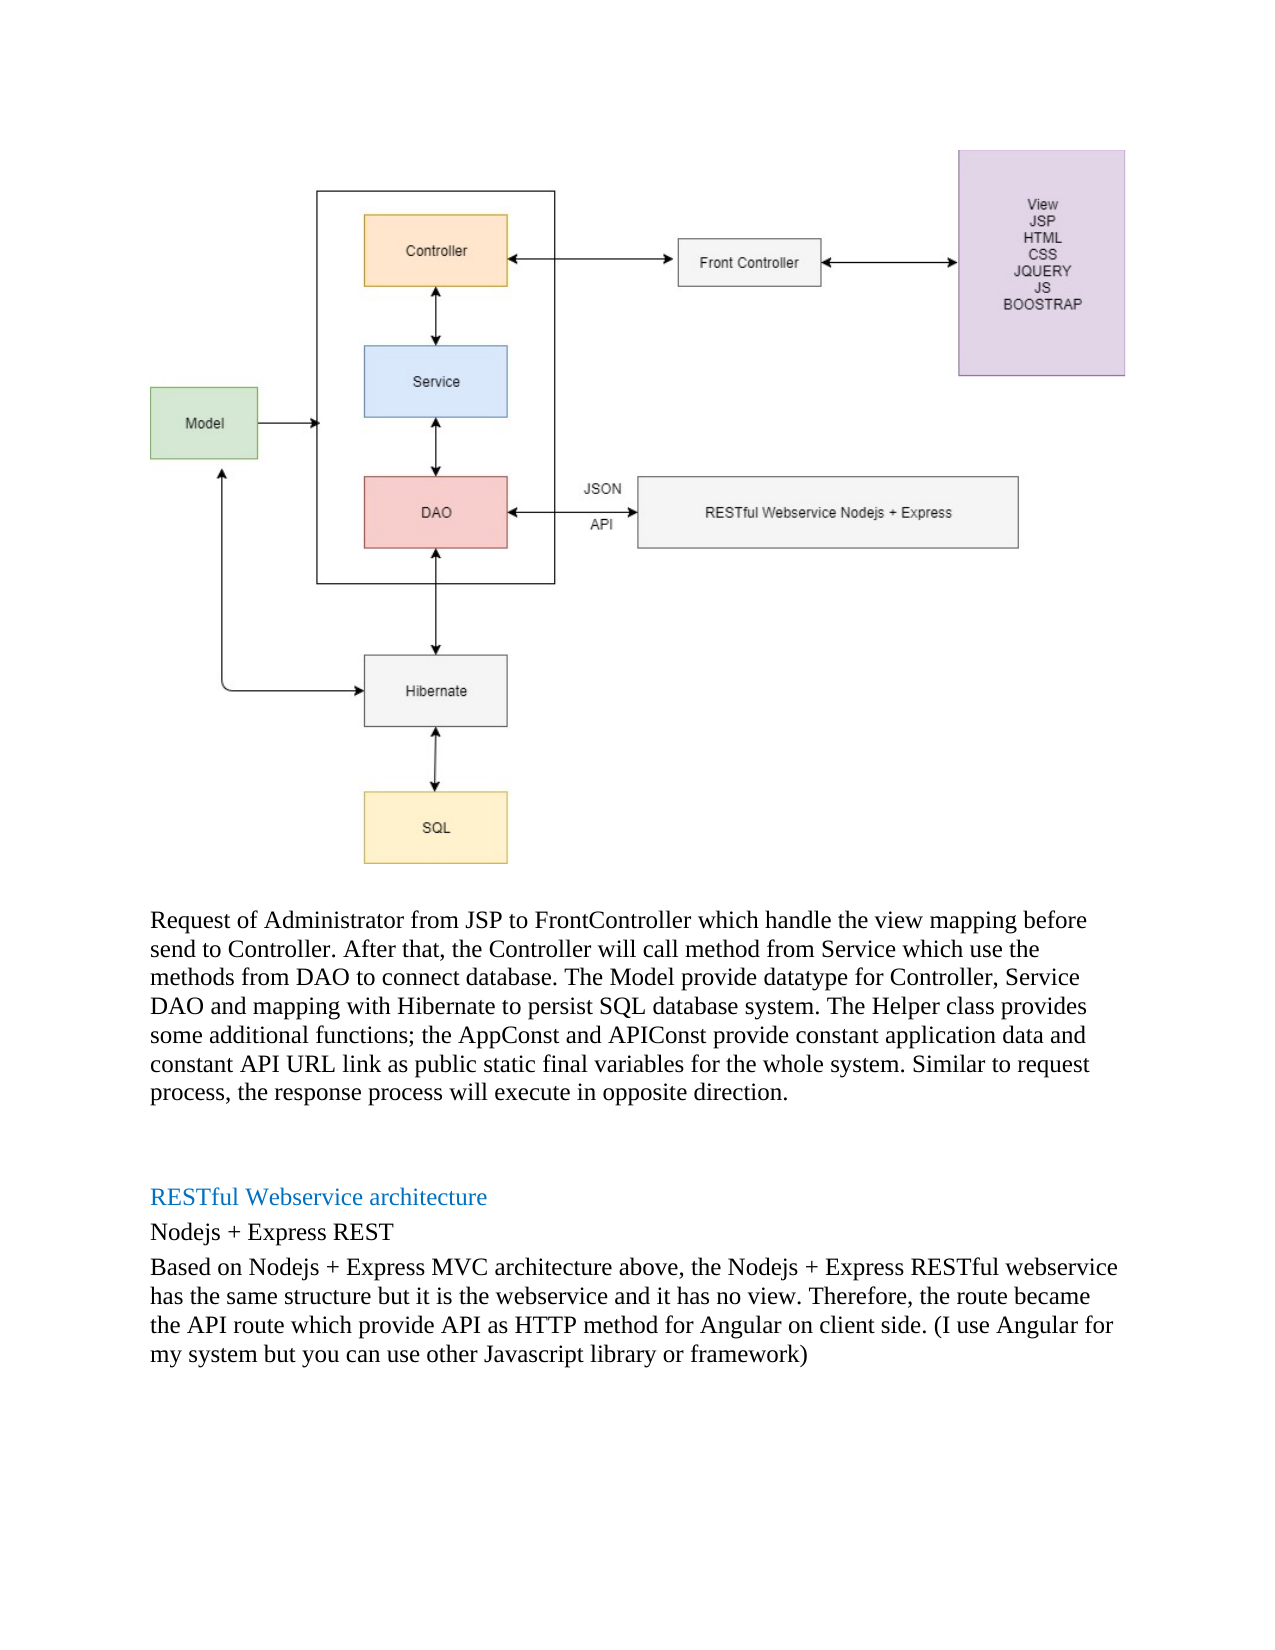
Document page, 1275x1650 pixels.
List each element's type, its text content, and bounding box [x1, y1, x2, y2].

text Request of Administrator from JSP to FrontController which handle the view mapping before send to Controller. After that, the Controller will call method from Service which use the methods from DAO to connect database. The Model provide datatype for Controller, Service DAO and mapping with Hibernate to persist SQL database system. The Helper class provides some additional functions; the AppConst and APIConst provide constant application data and constant API URL link as public static final variables for the whole system. Similar to request process, the response process will execute in opposite direction. [150, 905, 1125, 1106]
text Based on Nodejs + Express MVC architecture above, the Nodejs + Express RESTful webservice has the same structure but it is the webservice and it has no view. Therefore, the route became the API route which provide API as HTTP method for Angular on client side. (I use Angular for my system but you can use other Javascript library or framework) [150, 1252, 1125, 1367]
text Nodejs + Express REST [150, 1217, 1125, 1246]
text RESTful Webservice architecture [150, 1182, 1125, 1211]
picture [150, 150, 1125, 864]
